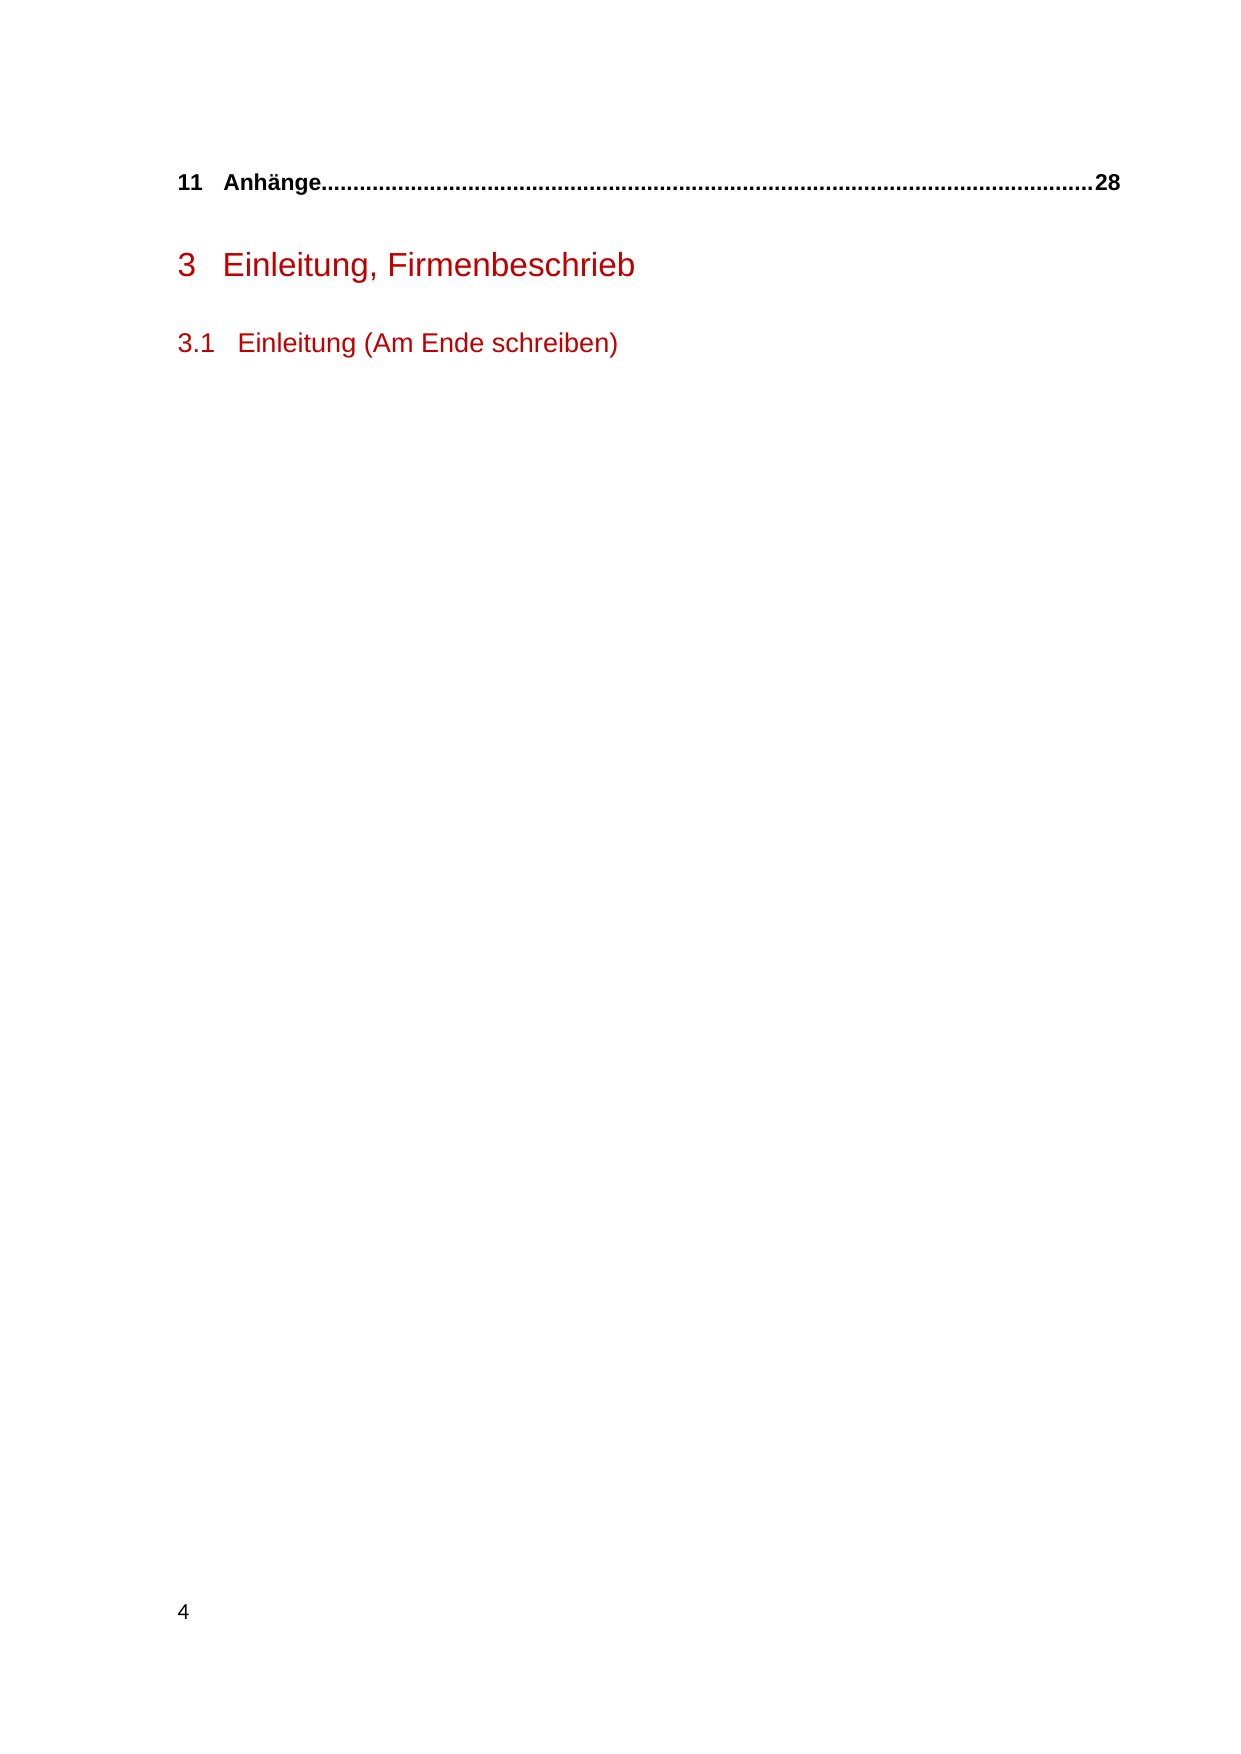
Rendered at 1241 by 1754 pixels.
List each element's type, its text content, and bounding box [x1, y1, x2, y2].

subtitle Einleitung (Am Ende schreiben) [177, 327, 1122, 358]
text 11 Anhänge 28 [177, 169, 1122, 196]
subtitle Einleitung, Firmenbeschrieb [177, 244, 1122, 283]
